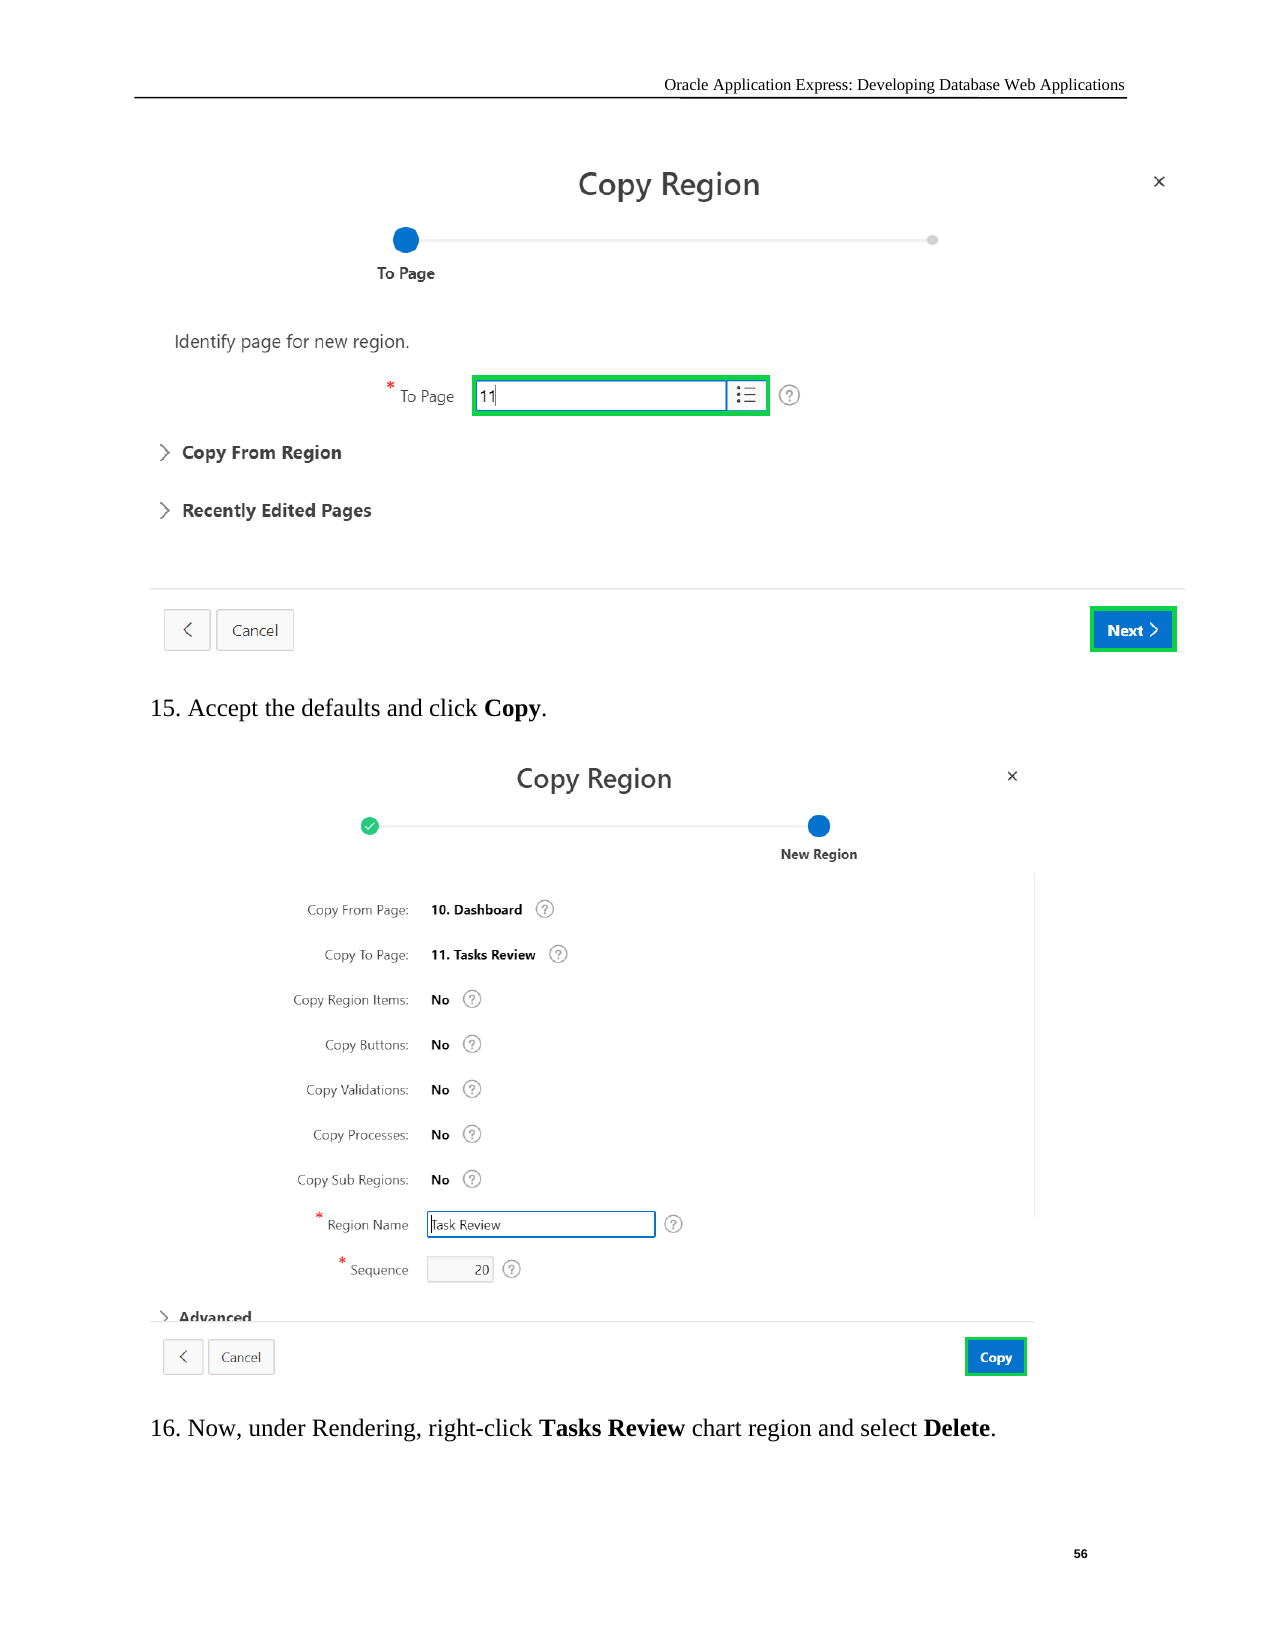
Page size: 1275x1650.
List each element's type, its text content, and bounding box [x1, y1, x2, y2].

list Accept the defaults and click Copy. [150, 693, 1125, 750]
list Now, under Rendering, right-click Tasks Review chart region and select Delete. [150, 1413, 1125, 1442]
picture [150, 750, 1035, 1385]
picture [150, 150, 1185, 664]
